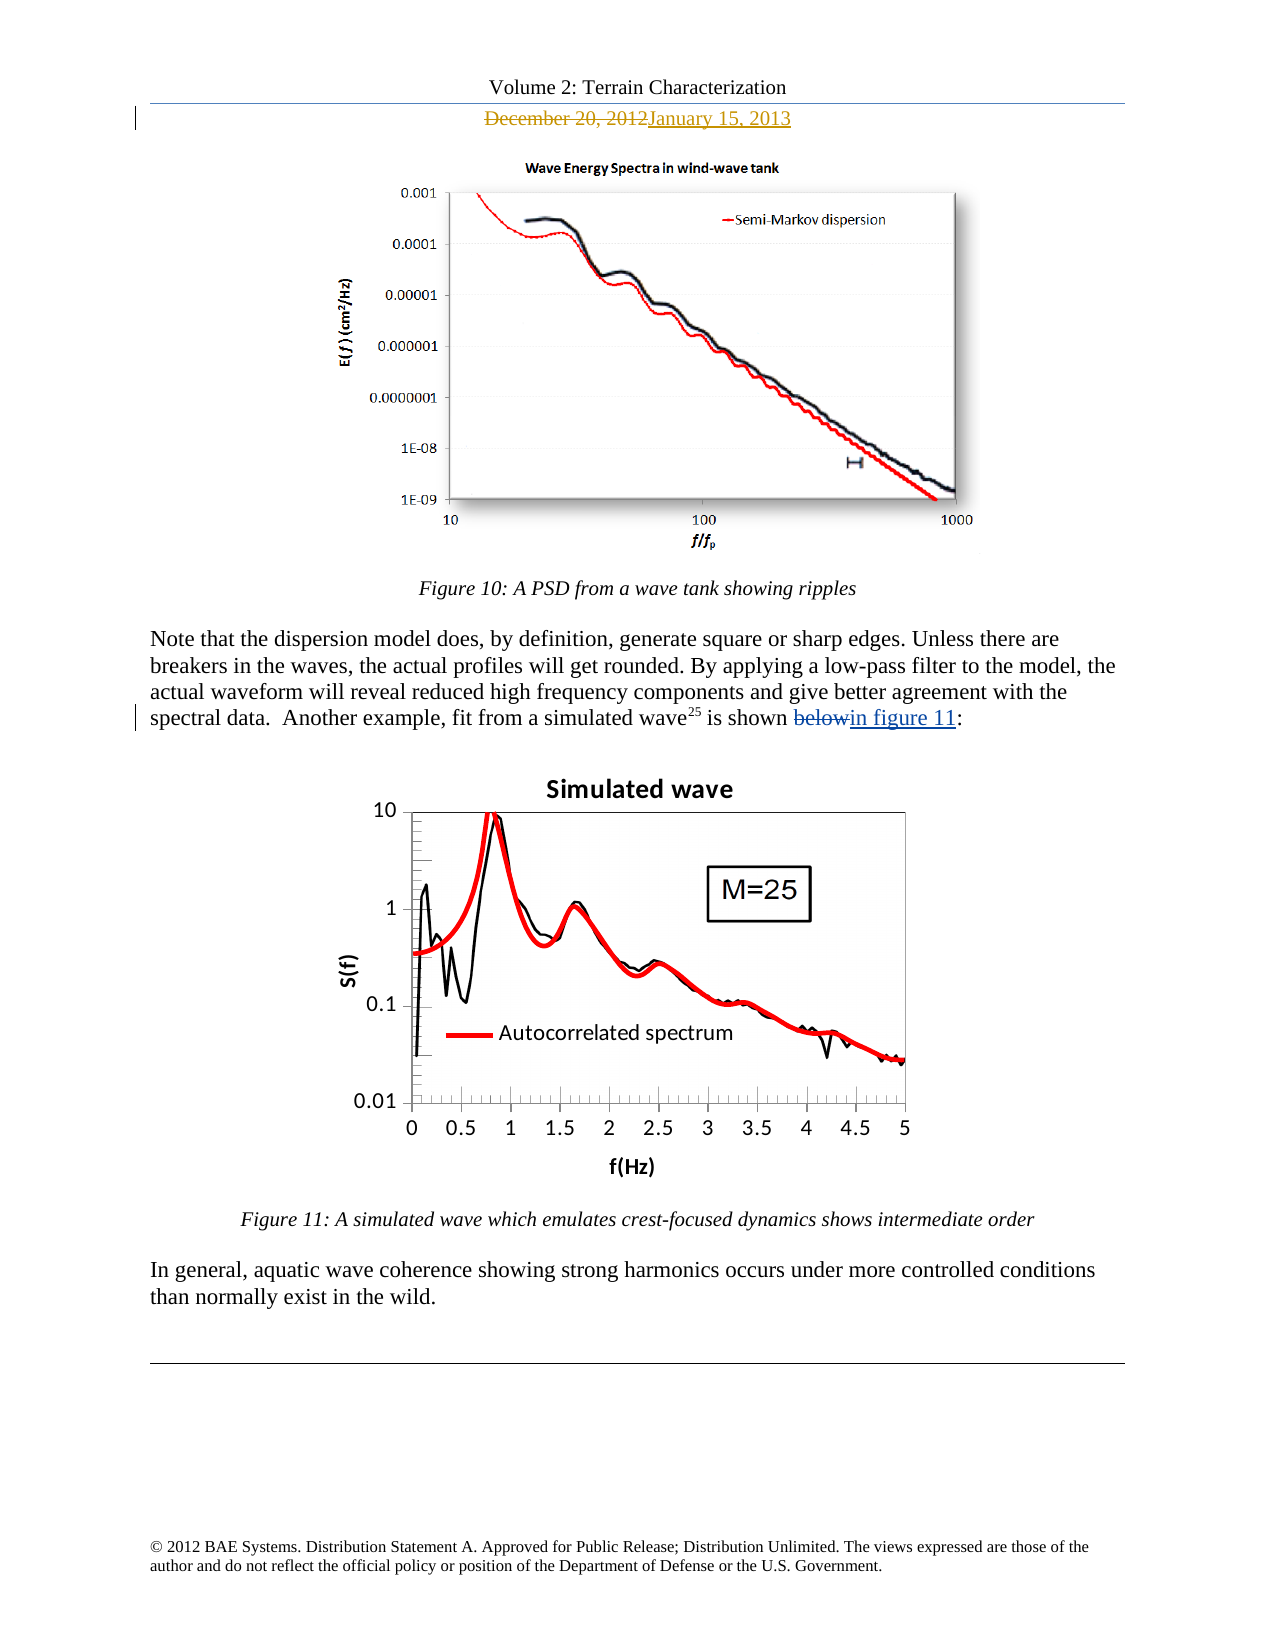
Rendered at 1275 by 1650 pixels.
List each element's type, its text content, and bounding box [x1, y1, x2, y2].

text Note that the dispersion model does, by definition, generate square or sharp edges. Unless there are breakers in the waves, the actual profiles will get rounded. By applying a low-pass filter to the model, the actual waveform will reveal reduced high frequency components and give better agreement with the spectral data. Another example, fit from a simulated wave is shown : [150, 625, 1125, 731]
picture [413, 812, 485, 951]
picture [323, 157, 981, 554]
picture [413, 812, 906, 1103]
text In general, aquatic wave coherence showing strong harmonics occurs under more controlled conditions than normally exist in the wild. [150, 1256, 1125, 1309]
